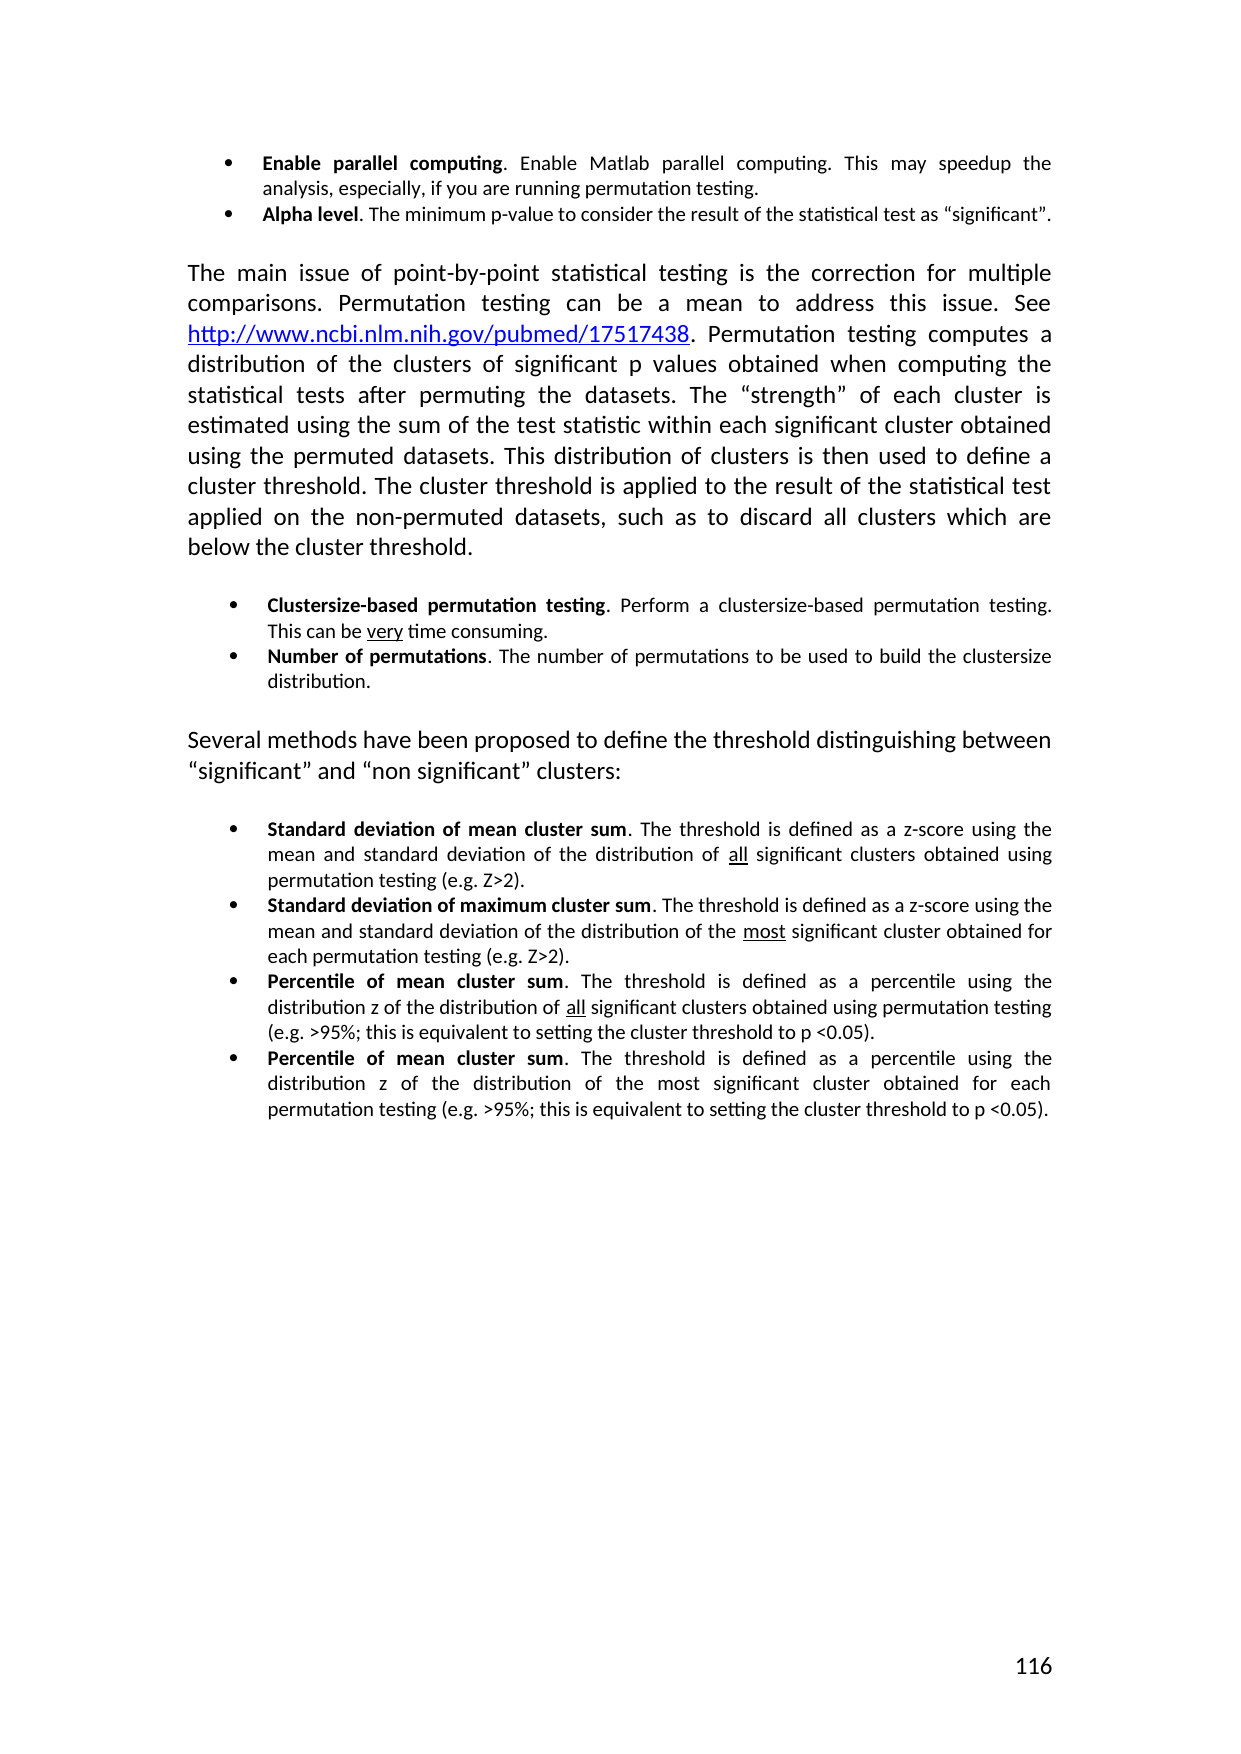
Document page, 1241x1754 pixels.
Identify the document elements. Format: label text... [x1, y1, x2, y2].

list Alpha level. The minimum p-value to consider the result of the statistical test as “significant”. [225, 201, 1053, 226]
list Percentile of mean cluster sum. The threshold is defined as a percentile using the distribution z of the distribution of all significant clusters obtained using permutation testing (e.g. >95%; this is equivalent to setting the cluster threshold to p <0.05). [230, 969, 1053, 1045]
list Standard deviation of mean cluster sum. The threshold is defined as a z-score using the mean and standard deviation of the distribution of all significant clusters obtained using permutation testing (e.g. Z>2). [230, 816, 1053, 892]
list Number of permutations. The number of permutations to be used to build the clustersize distribution. [230, 643, 1053, 694]
list Enable parallel computing. Enable Matlab parallel computing. This may speedup the analysis, especially, if you are running permutation testing. [225, 150, 1053, 201]
list Clustersize-based permutation testing. Perform a clustersize-based permutation testing. This can be very time consuming. [230, 592, 1053, 643]
list Standard deviation of maximum cluster sum. The threshold is defined as a z-score using the mean and standard deviation of the distribution of the most significant cluster obtained for each permutation testing (e.g. Z>2). [230, 892, 1053, 969]
list Percentile of mean cluster sum. The threshold is defined as a percentile using the distribution z of the distribution of the most significant cluster obtained for each permutation testing (e.g. >95%; this is equivalent to setting the cluster threshold to p <0.05). [230, 1045, 1053, 1121]
text The main issue of point-by-point statistical testing is the correction for multiple comparisons. Permutation testing can be a mean to address this issue. See http://www.ncbi.nlm.nih.gov/pubmed/17517438. Permutation testing computes a distribution of the clusters of significant p values obtained when computing the statistical tests after permuting the datasets. The “strength” of each cluster is estimated using the sum of the test statistic within each significant cluster obtained using the permuted datasets. This distribution of clusters is then used to define a cluster threshold. The cluster threshold is applied to the result of the statistical test applied on the non-permuted datasets, such as to discard all clusters which are below the cluster threshold. [187, 257, 1053, 562]
text Several methods have been proposed to define the threshold distinguishing between “significant” and “non significant” clusters: [187, 725, 1053, 786]
